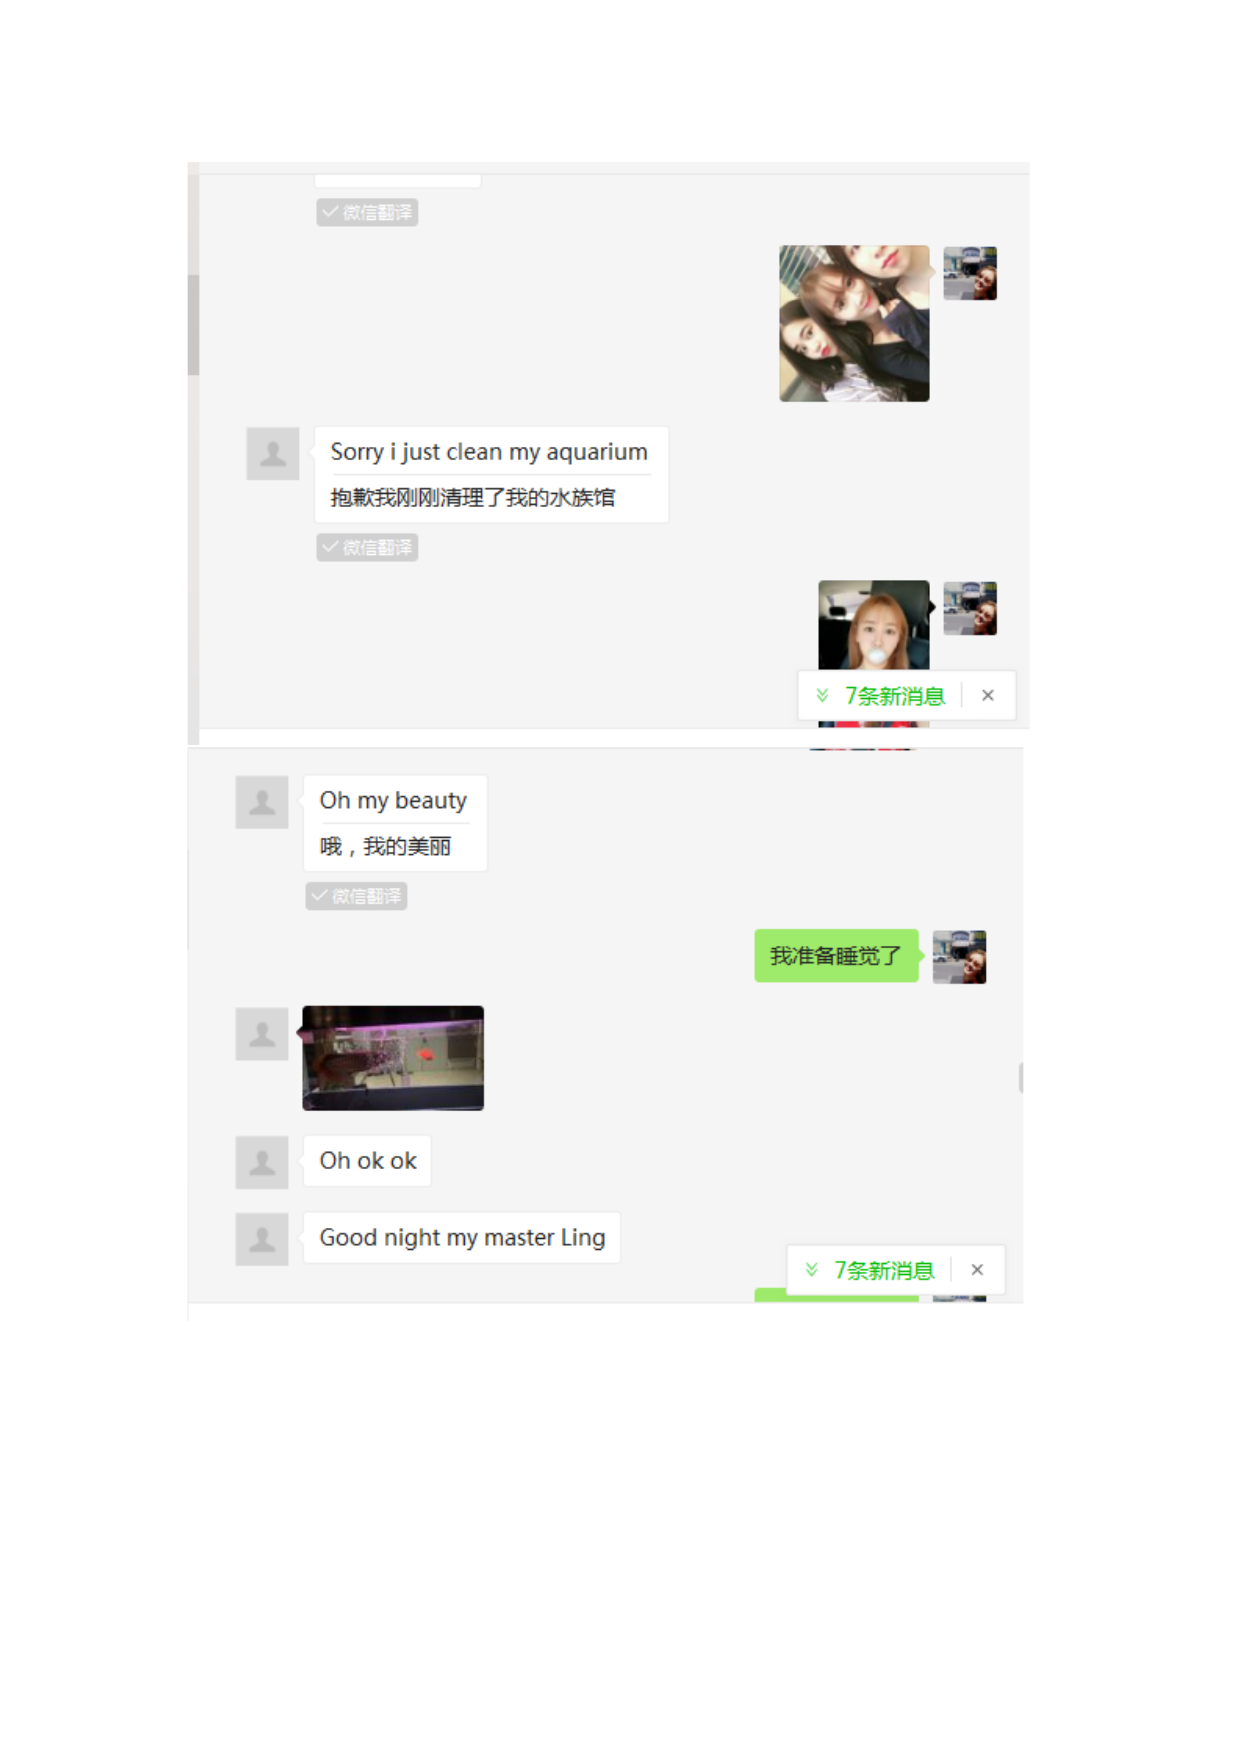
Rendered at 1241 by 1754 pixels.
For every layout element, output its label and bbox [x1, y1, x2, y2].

picture [187, 162, 1030, 745]
picture [187, 747, 1024, 1321]
